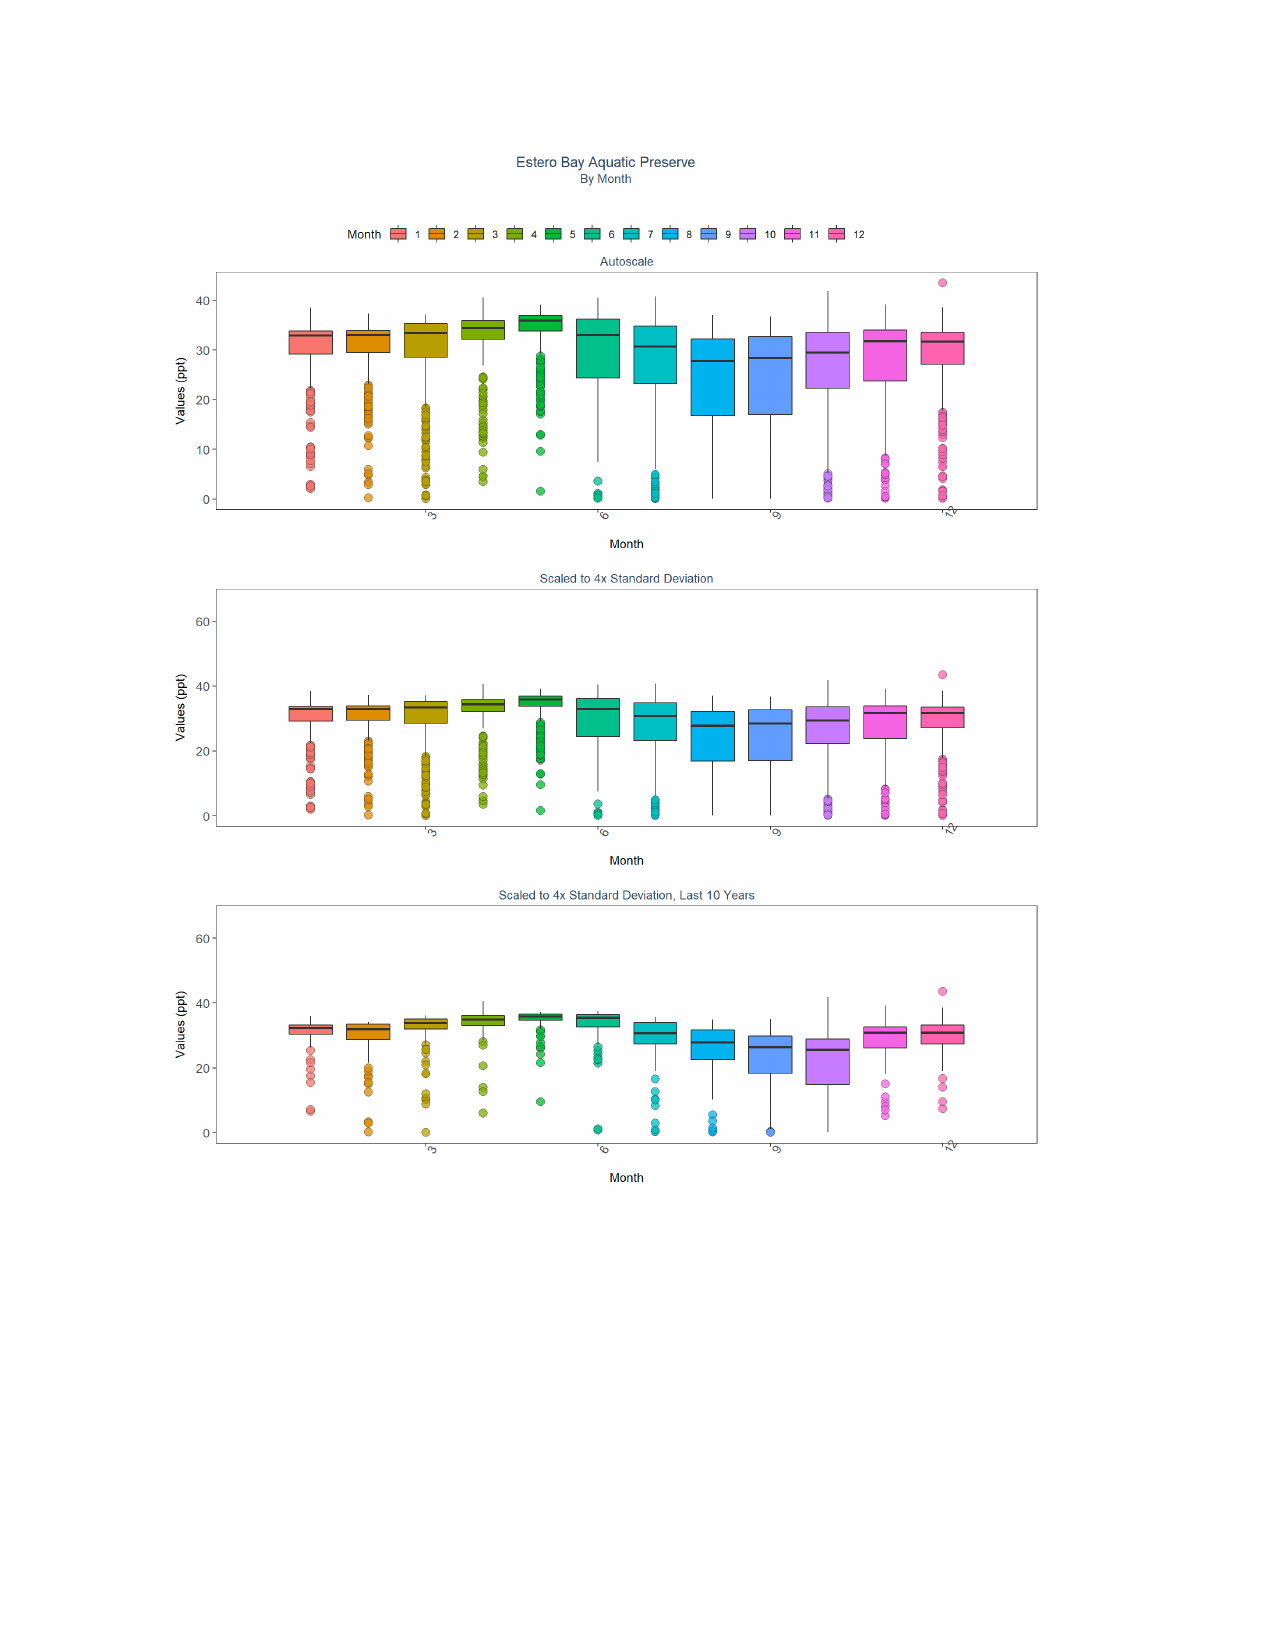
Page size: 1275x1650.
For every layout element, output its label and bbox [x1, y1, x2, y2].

picture [168, 150, 1044, 1200]
